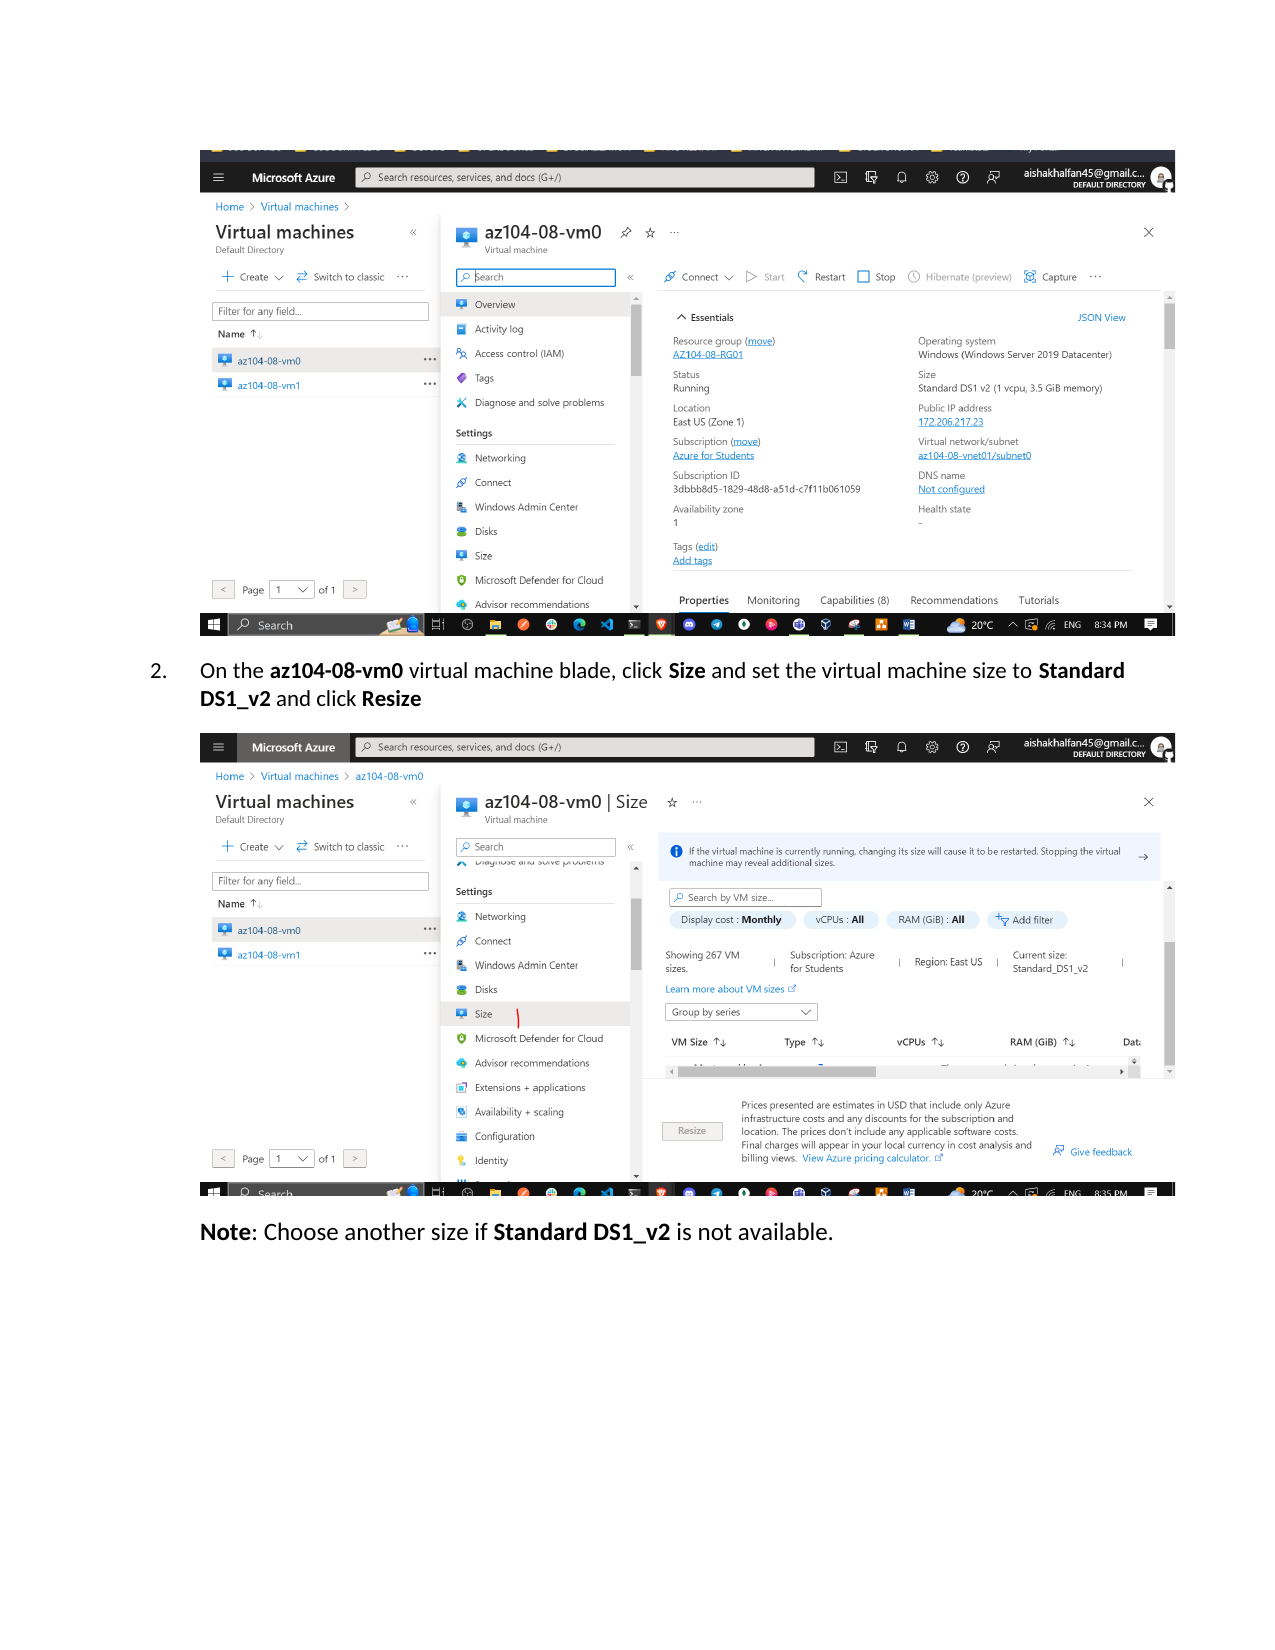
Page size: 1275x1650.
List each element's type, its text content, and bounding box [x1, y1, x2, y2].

list On the az104-08-vm0 virtual machine blade, click Size and set the virtual machine size to Standard DS1_v2 and click Resize [150, 656, 1125, 712]
text Note: Choose another size if Standard DS1_v2 is not available. [200, 1216, 1075, 1247]
picture [200, 733, 1175, 1196]
picture [200, 150, 1175, 636]
